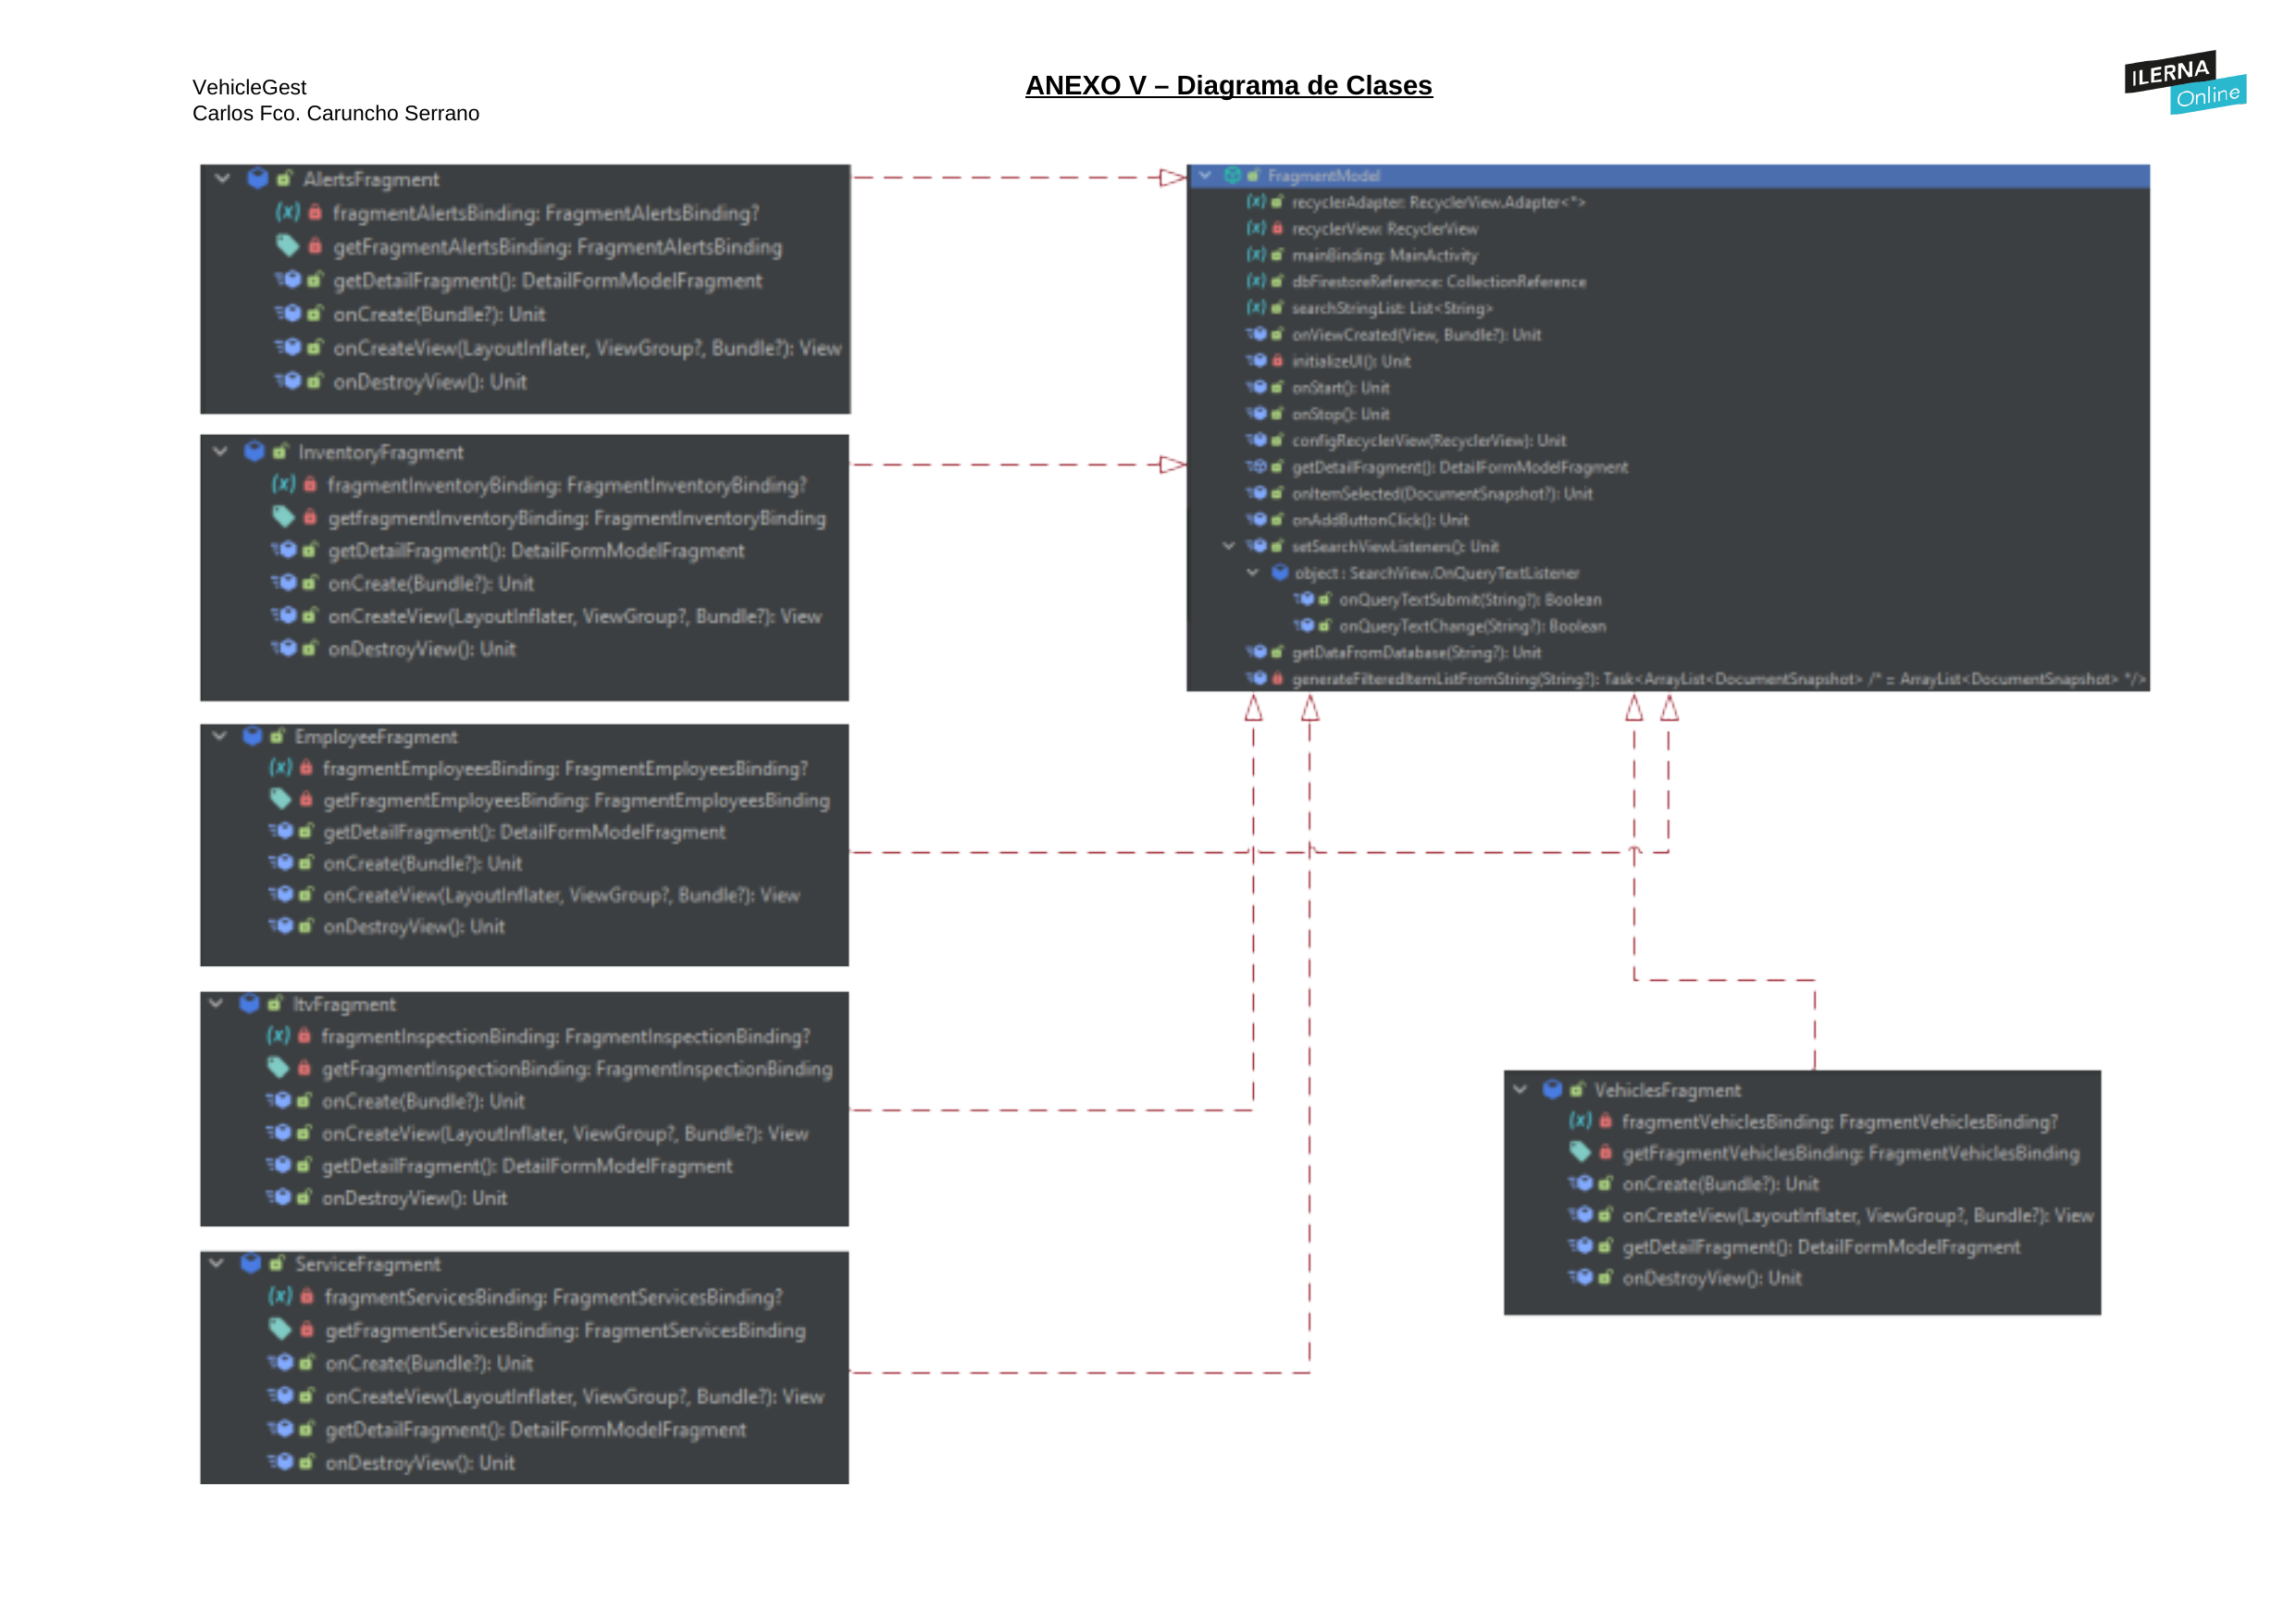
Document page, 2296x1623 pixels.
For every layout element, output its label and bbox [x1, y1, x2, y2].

picture [2125, 50, 2247, 115]
